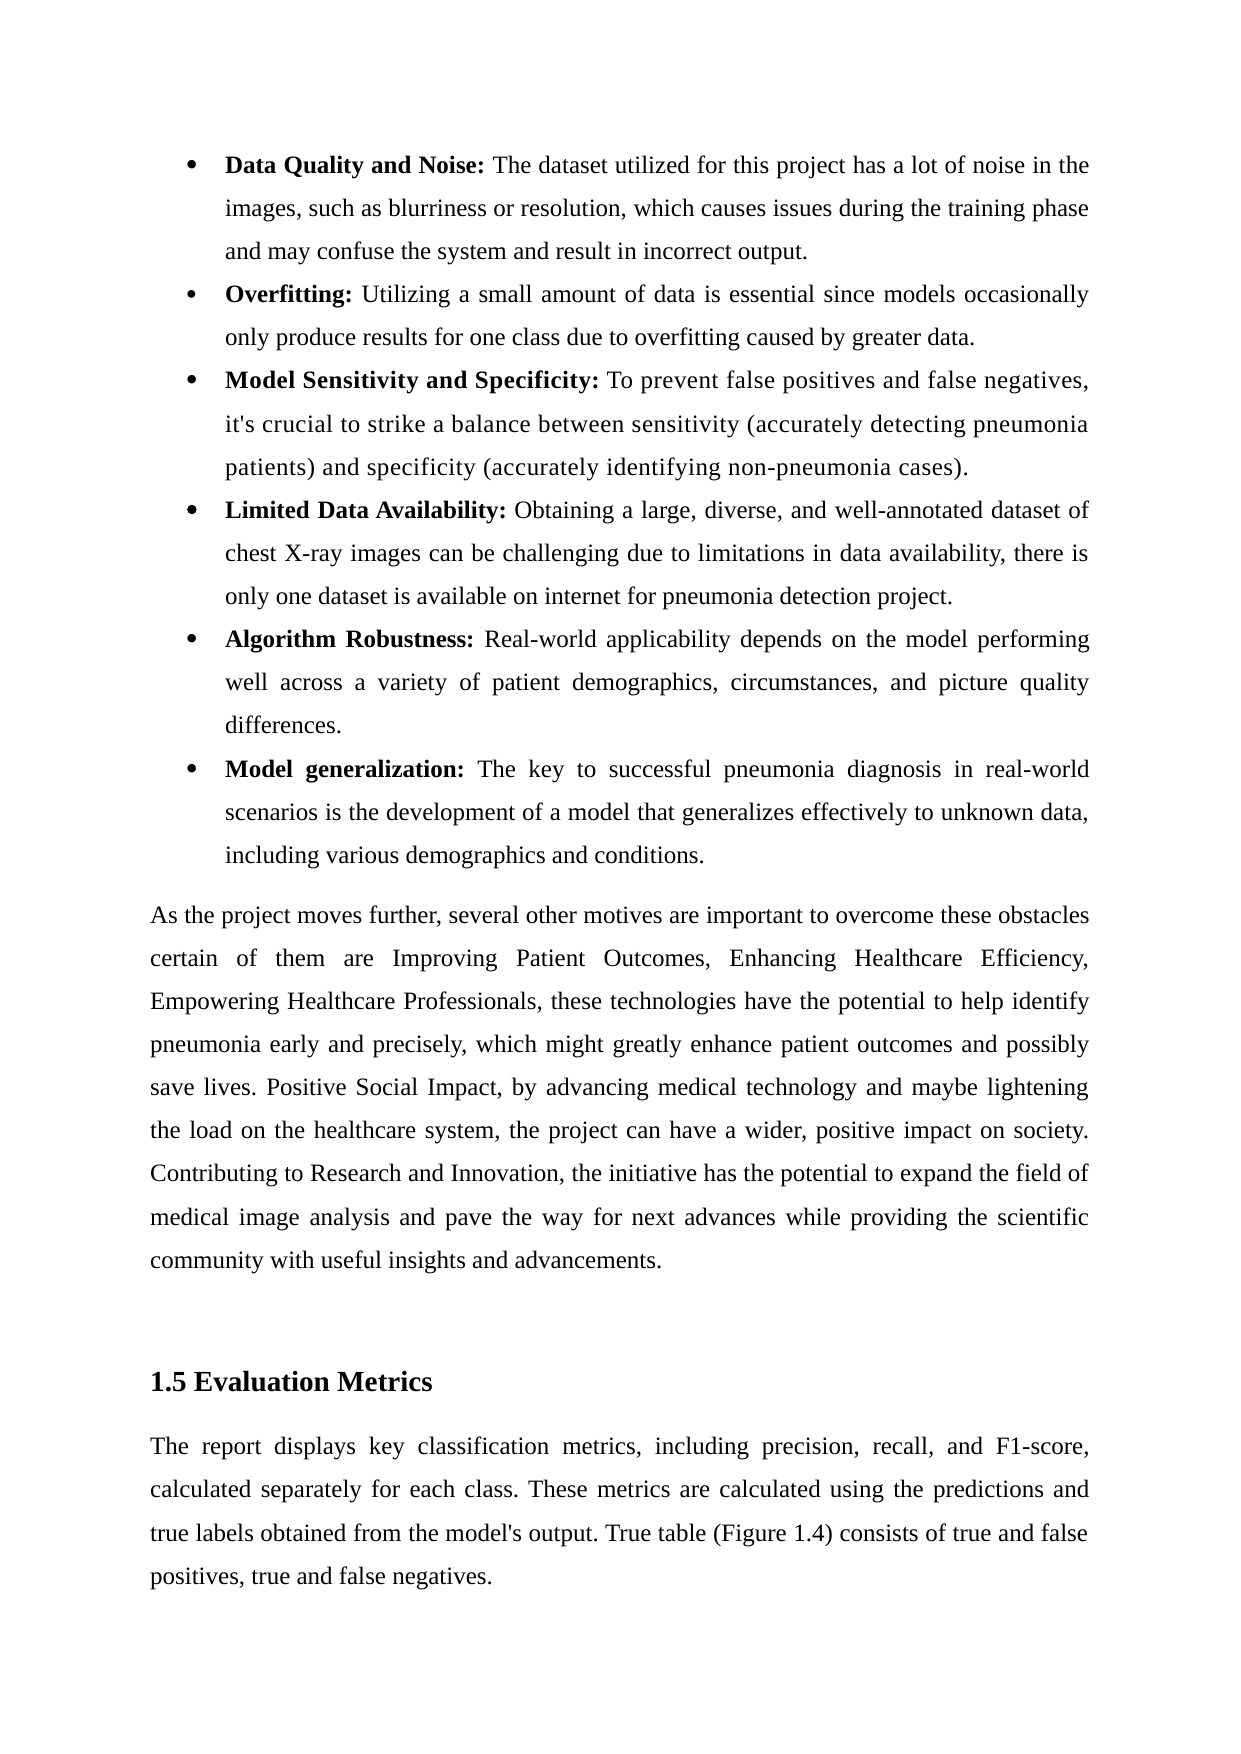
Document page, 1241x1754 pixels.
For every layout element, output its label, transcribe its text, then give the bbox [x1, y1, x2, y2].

list Model Sensitivity and Specificity: To prevent false positives and false negatives, it's crucial to strike a balance between sensitivity (accurately detecting pneumonia patients) and specificity (accurately identifying non-pneumonia cases). [187, 366, 1090, 481]
text 1.5 Evaluation Metrics [150, 1364, 1090, 1398]
list Model generalization: The key to successful pneumonia diagnosis in real-world scenarios is the development of a model that generalizes effectively to unknown data, including various demographics and conditions. [187, 754, 1090, 869]
list Data Quality and Noise: The dataset utilized for this project has a lot of noise in the images, such as blurriness or resolution, which causes issues during the training phase and may confuse the system and result in incorrect output. [187, 150, 1090, 265]
text As the project moves further, several other motives are important to overcome these obstacles certain of them are Improving Patient Outcomes, Enhancing Healthcare Efficiency, Empowering Healthcare Professionals, these technologies have the potential to help identify pneumonia early and precisely, which might greatly enhance patient outcomes and possibly save lives. Positive Social Impact, by advancing medical technology and maybe lightening the load on the healthcare system, the project can have a wider, positive impact on society. Contributing to Research and Innovation, the initiative has the potential to expand the field of medical image analysis and pave the way for next advances while providing the scientific community with useful insights and advancements. [150, 900, 1090, 1273]
list Algorithm Robustness: Real-world applicability depends on the model performing well across a variety of patient demographics, circumstances, and picture quality differences. [187, 624, 1090, 739]
text The report displays key classification metrics, including precision, recall, and F1-score, calculated separately for each class. These metrics are calculated using the predictions and true labels obtained from the model's output. True table (Figure 1.4) consists of true and false positives, true and false negatives. [150, 1431, 1090, 1589]
list Limited Data Availability: Obtaining a large, diverse, and well-annotated dataset of chest X-ray images can be challenging due to limitations in data availability, there is only one dataset is available on internet for pneumonia detection project. [187, 495, 1090, 610]
list Overfitting: Utilizing a small amount of data is essential since models occasionally only produce results for one class due to overfitting caused by greater data. [187, 279, 1090, 351]
